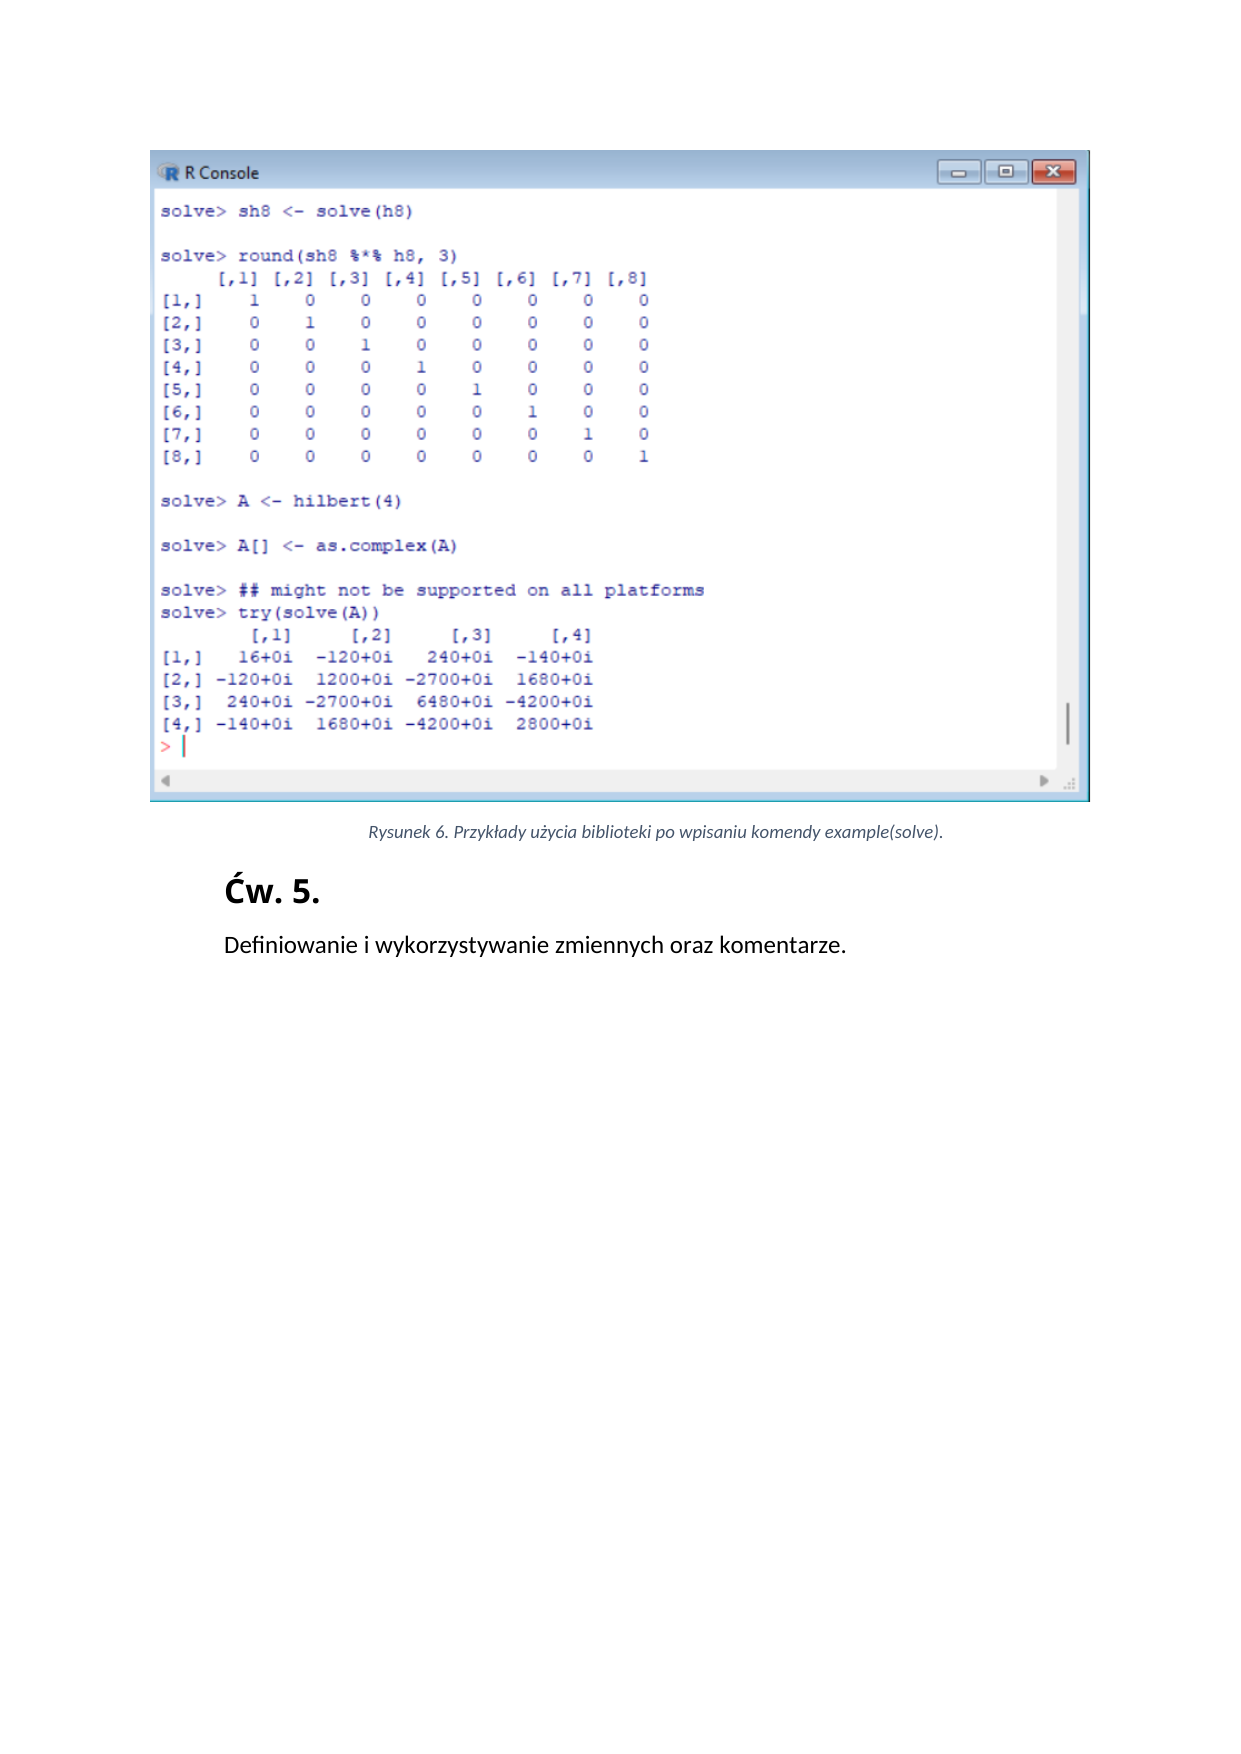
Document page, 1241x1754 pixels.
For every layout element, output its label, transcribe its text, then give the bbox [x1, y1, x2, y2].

text Definiowanie i wykorzystywanie zmiennych oraz komentarze. [150, 930, 1090, 960]
picture [150, 150, 1091, 802]
subtitle Ćw. 5. [150, 868, 1090, 914]
